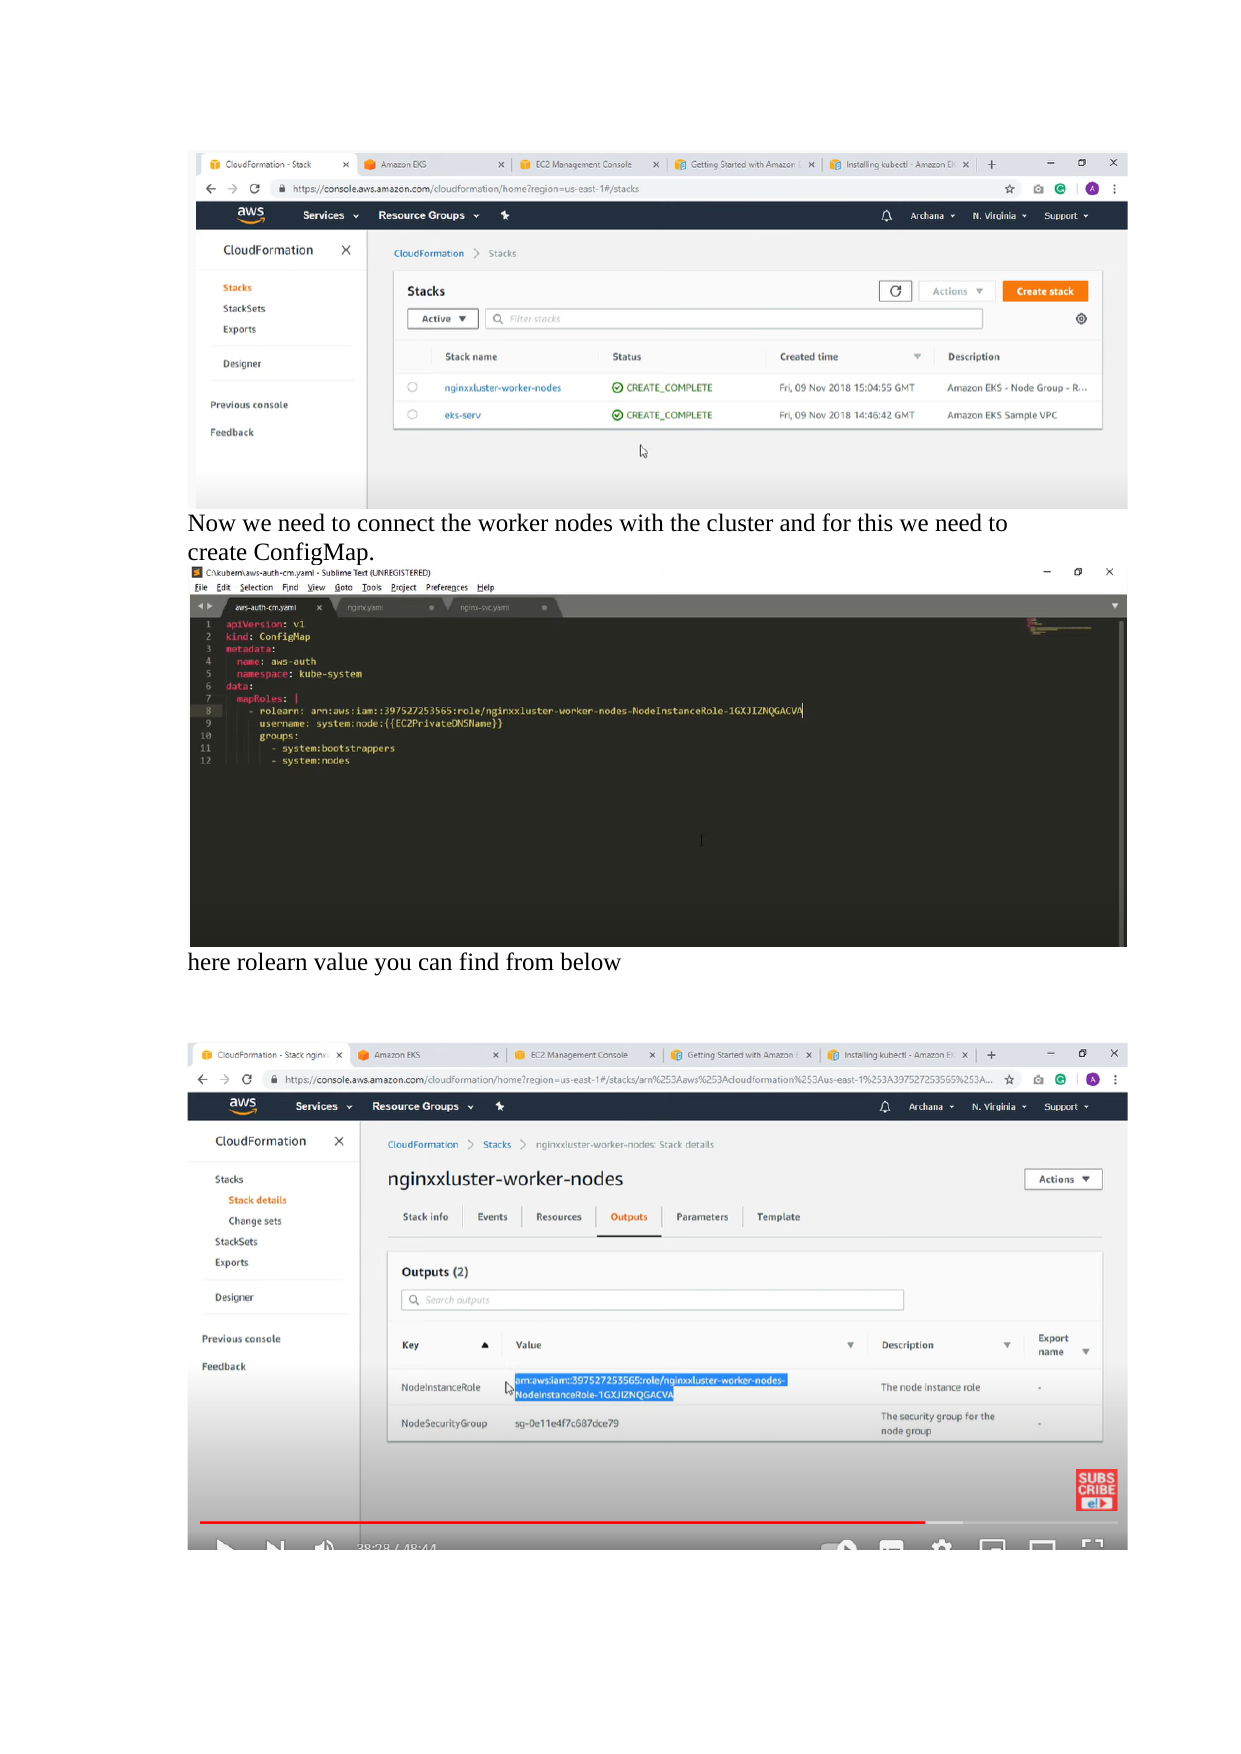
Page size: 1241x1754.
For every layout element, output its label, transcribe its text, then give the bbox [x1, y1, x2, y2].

text Now we need to connect the worker nodes with the cluster and for this we need to create ConfigMap. [187, 509, 1053, 565]
picture [187, 150, 1128, 509]
text here rolearn value you can find from below [187, 947, 1053, 976]
picture [187, 565, 1128, 947]
picture [187, 1042, 1128, 1550]
